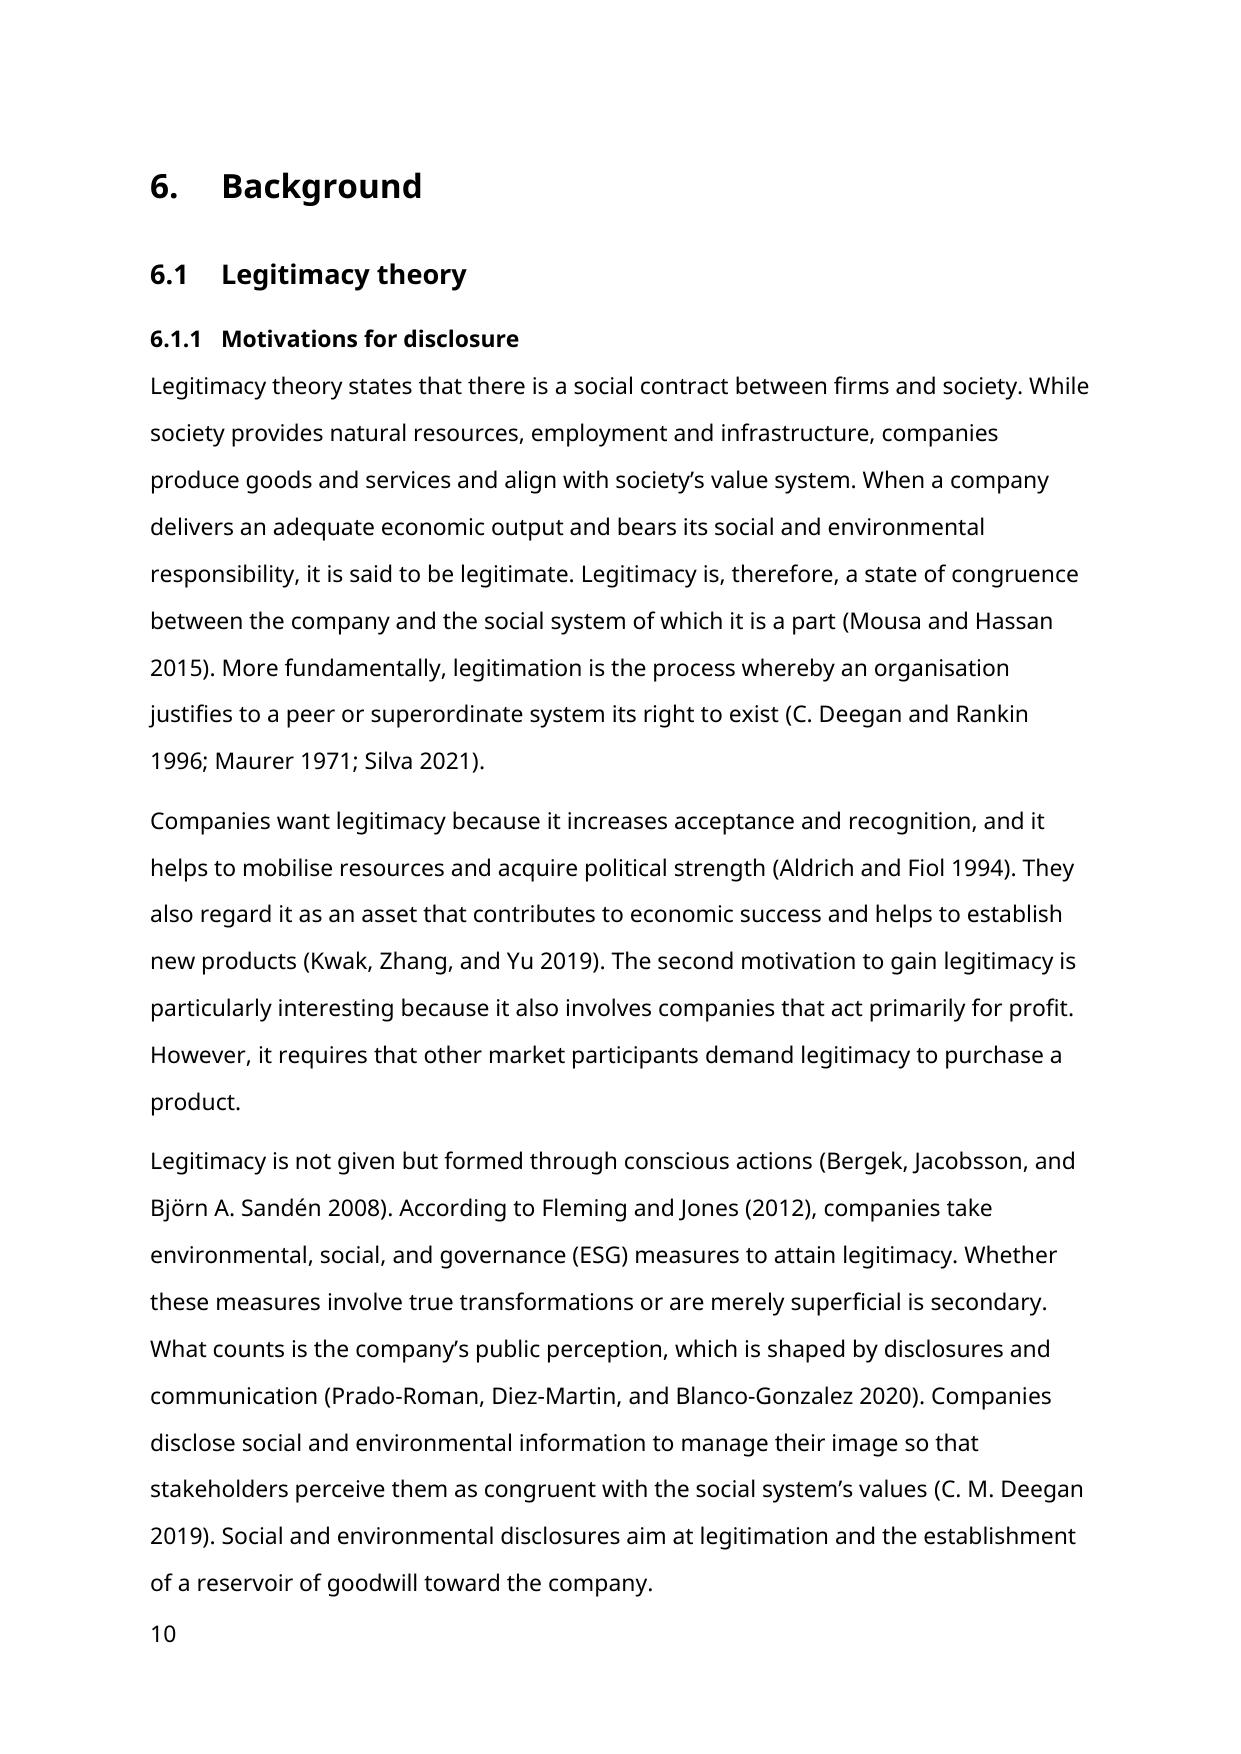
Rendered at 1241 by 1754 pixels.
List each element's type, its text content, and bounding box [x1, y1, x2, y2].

text Legitimacy theory states that there is a social contract between firms and society. While society provides natural resources, employment and infrastructure, companies produce goods and services and align with society’s value system. When a company delivers an adequate economic output and bears its social and environmental responsibility, it is said to be legitimate. Legitimacy is, therefore, a state of congruence between the company and the social system of which it is a part (Mousa and Hassan 2015). More fundamentally, legitimation is the process whereby an organisation justifies to a peer or superordinate system its right to exist (C. Deegan and Rankin 1996; Maurer 1971; Silva 2021). [150, 370, 1090, 777]
text Legitimacy is not given but formed through conscious actions (Bergek, Jacobsson, and Björn A. Sandén 2008). According to Fleming and Jones (2012), companies take environmental, social, and governance (ESG) measures to attain legitimacy. Whether these measures involve true transformations or are merely superficial is secondary. What counts is the company’s public perception, which is shaped by disclosures and communication (Prado-Roman, Diez-Martin, and Blanco-Gonzalez 2020). Companies disclose social and environmental information to manage their image so that stakeholders perceive them as congruent with the social system’s values (C. M. Deegan 2019). Social and environmental disclosures aim at legitimation and the establishment of a reservoir of goodwill toward the company. [150, 1145, 1090, 1598]
subtitle Motivations for disclosure [150, 323, 1090, 355]
subtitle Background [150, 162, 1090, 208]
text Companies want legitimacy because it increases acceptance and recognition, and it helps to mobilise resources and acquire political strength (Aldrich and Fiol 1994). They also regard it as an asset that contributes to economic success and helps to establish new products (Kwak, Zhang, and Yu 2019). The second motivation to gain legitimacy is particularly interesting because it also involves companies that act primarily for profit. However, it requires that other market participants demand legitimacy to purchase a product. [150, 805, 1090, 1117]
subtitle Legitimacy theory [150, 256, 1090, 292]
